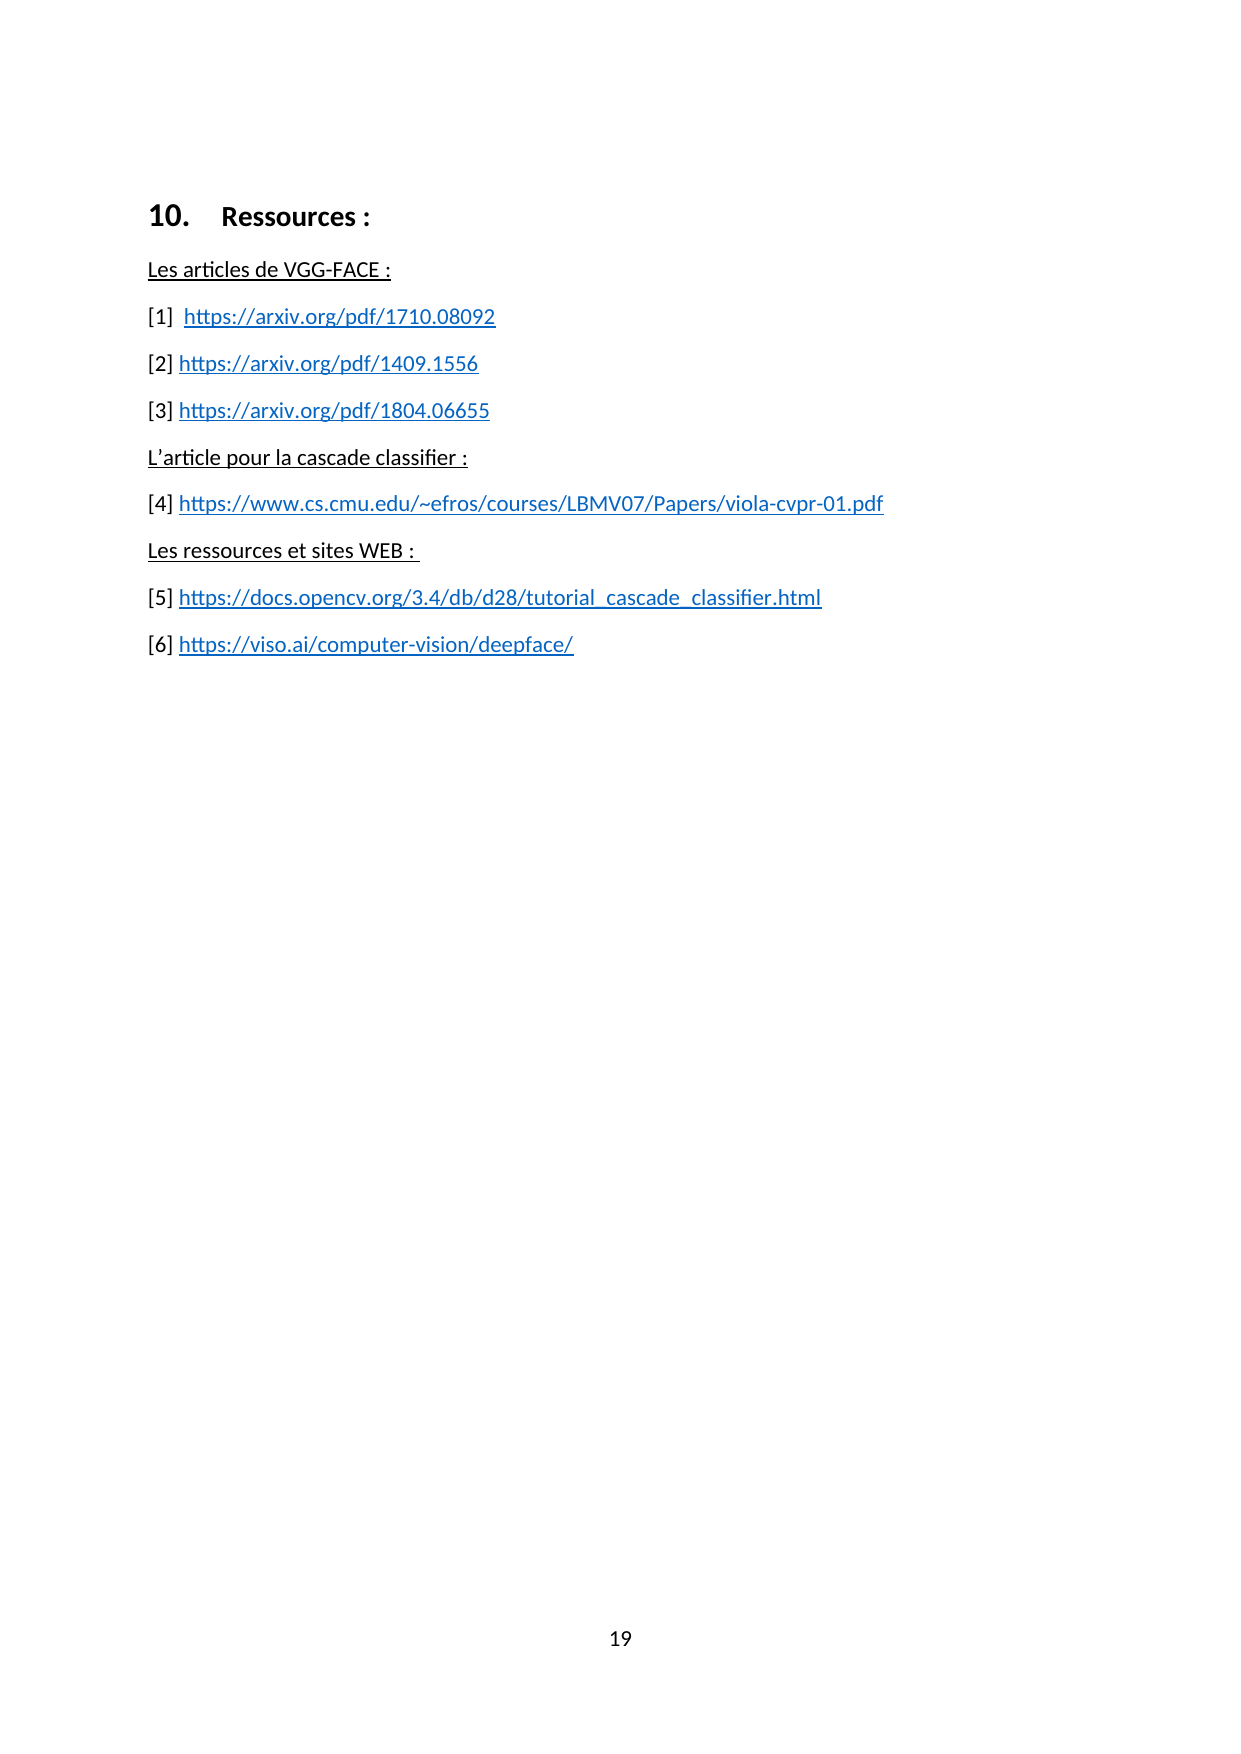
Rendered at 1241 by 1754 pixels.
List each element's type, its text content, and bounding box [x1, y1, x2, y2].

text [1] https://arxiv.org/pdf/1710.08092 [148, 302, 1093, 330]
text [2] https://arxiv.org/pdf/1409.1556 [148, 349, 1093, 377]
text L’article pour la cascade classifier : [148, 443, 1093, 471]
text [3] https://arxiv.org/pdf/1804.06655 [148, 396, 1093, 424]
text Les articles de VGG-FACE : [148, 255, 1093, 283]
list Ressources : [148, 194, 1093, 235]
text [4] https://www.cs.cmu.edu/~efros/courses/LBMV07/Papers/viola-cvpr-01.pdf [148, 489, 1093, 517]
text Les ressources et sites WEB : [148, 536, 1093, 564]
text [5] https://docs.opencv.org/3.4/db/d28/tutorial_cascade_classifier.html [148, 583, 1093, 611]
text [6] https://viso.ai/computer-vision/deepface/ [148, 630, 1093, 658]
